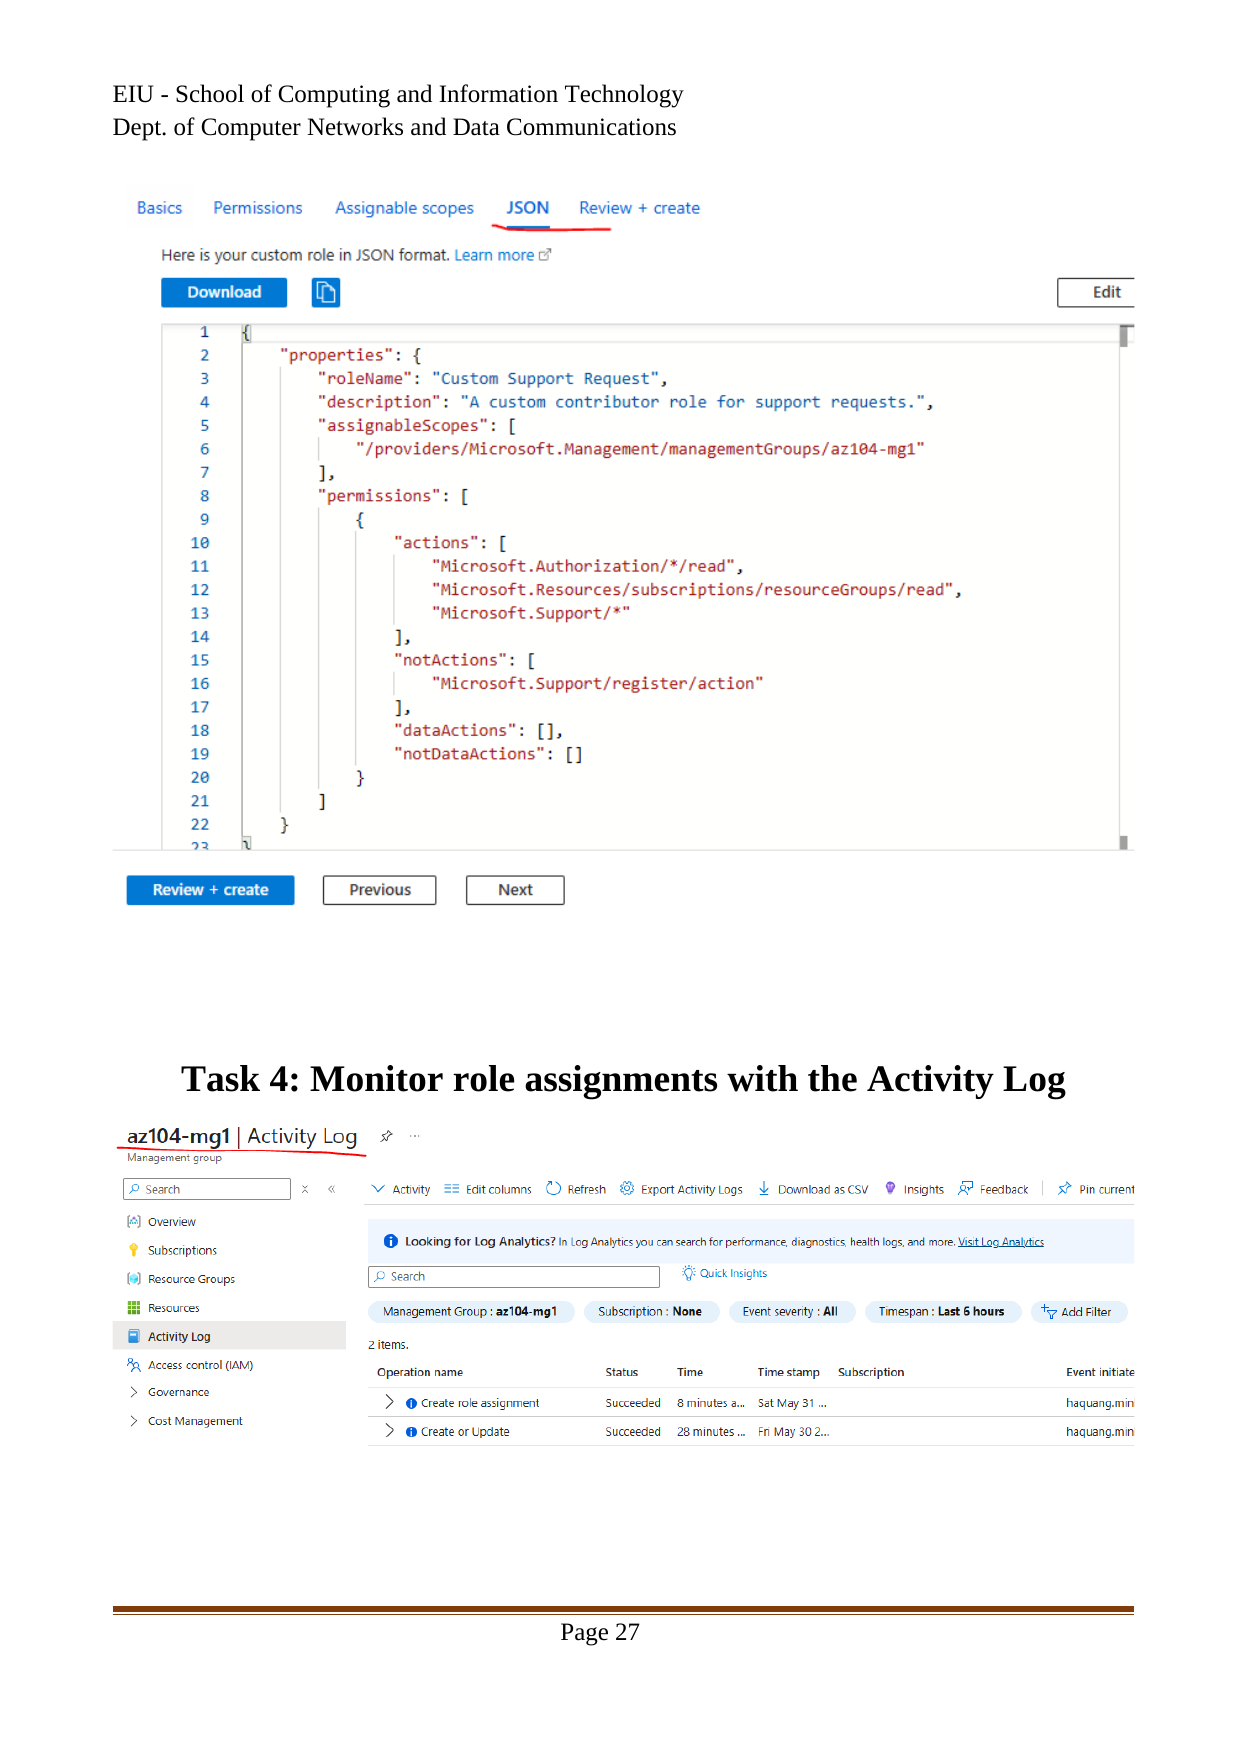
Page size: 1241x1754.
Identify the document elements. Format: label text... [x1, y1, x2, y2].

text Task 4: Monitor role assignments with the Activity Log [112, 1057, 1134, 1100]
picture [112, 173, 1135, 920]
picture [112, 1116, 1135, 1549]
